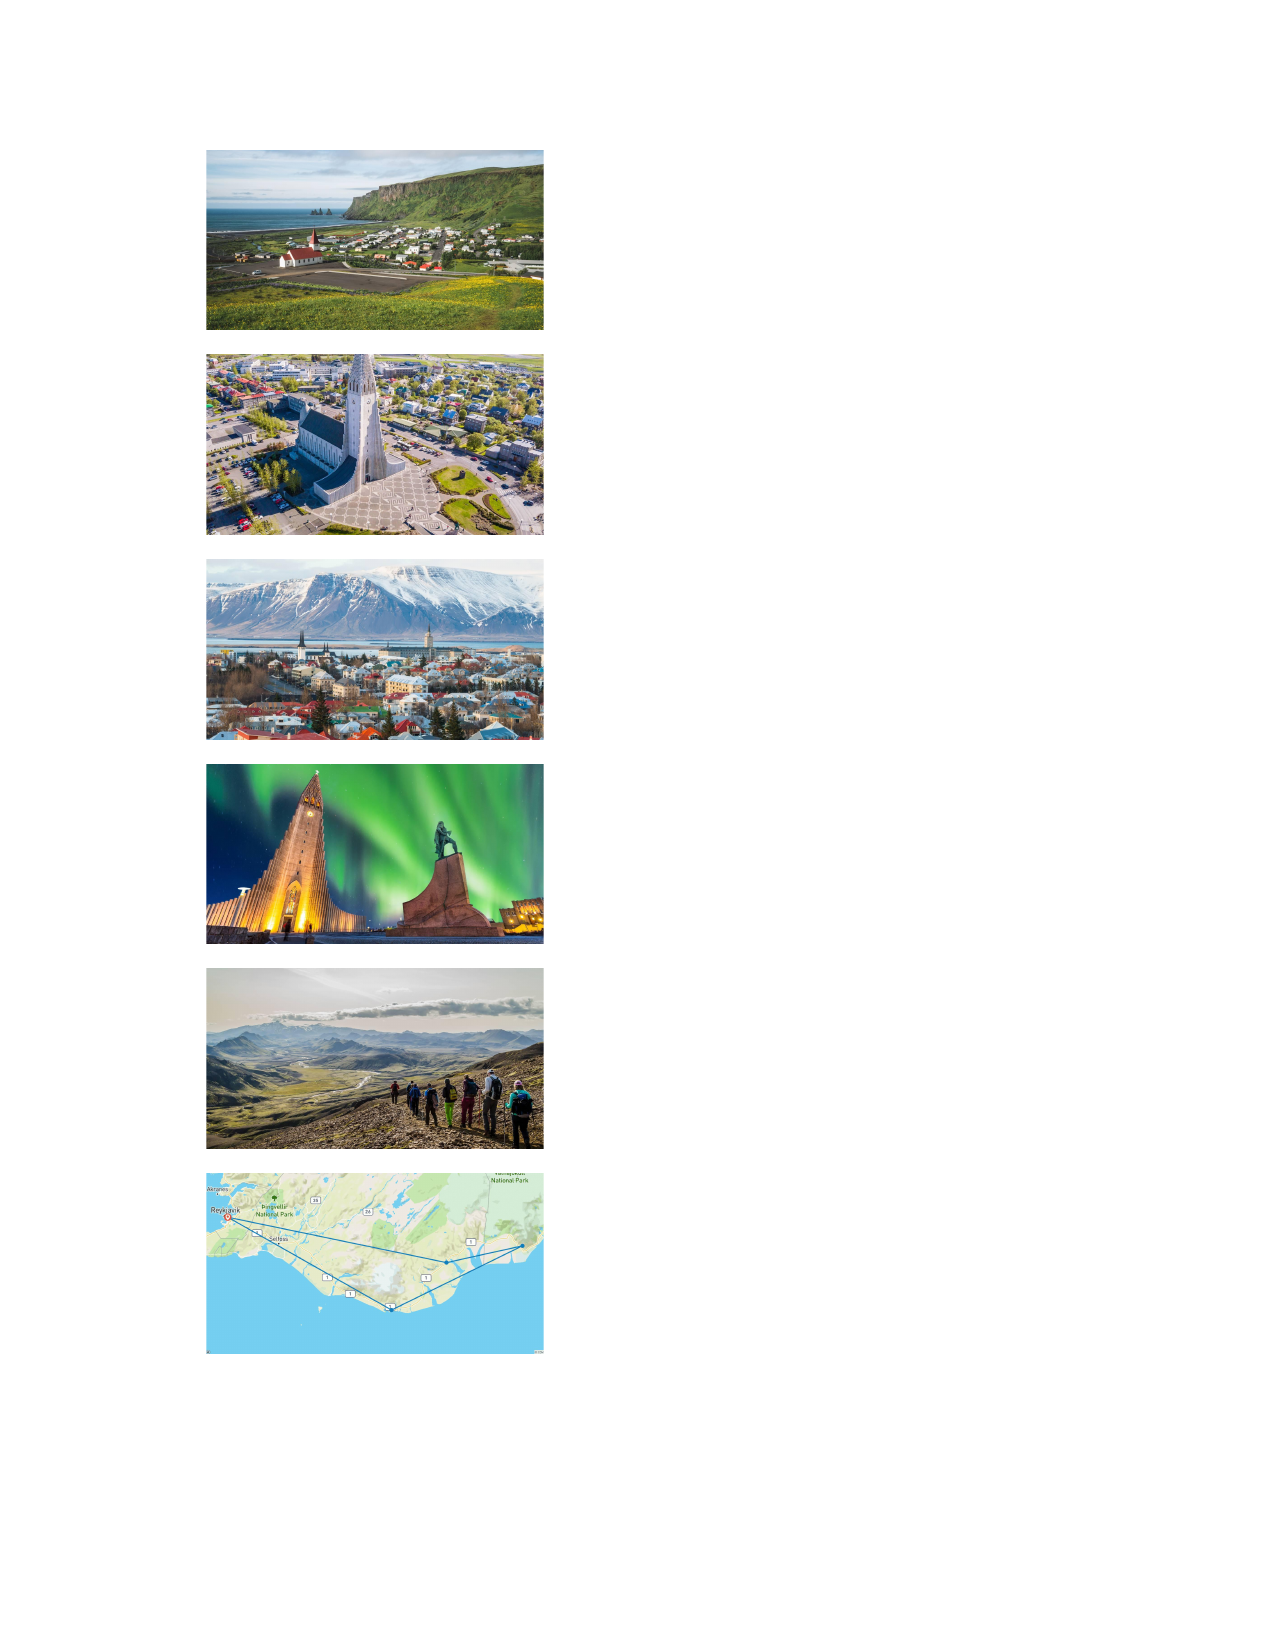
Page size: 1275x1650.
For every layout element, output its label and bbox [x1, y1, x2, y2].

picture [206, 559, 544, 740]
picture [206, 968, 544, 1149]
picture [206, 354, 544, 535]
picture [206, 764, 544, 944]
picture [206, 150, 544, 330]
picture [206, 1173, 544, 1354]
